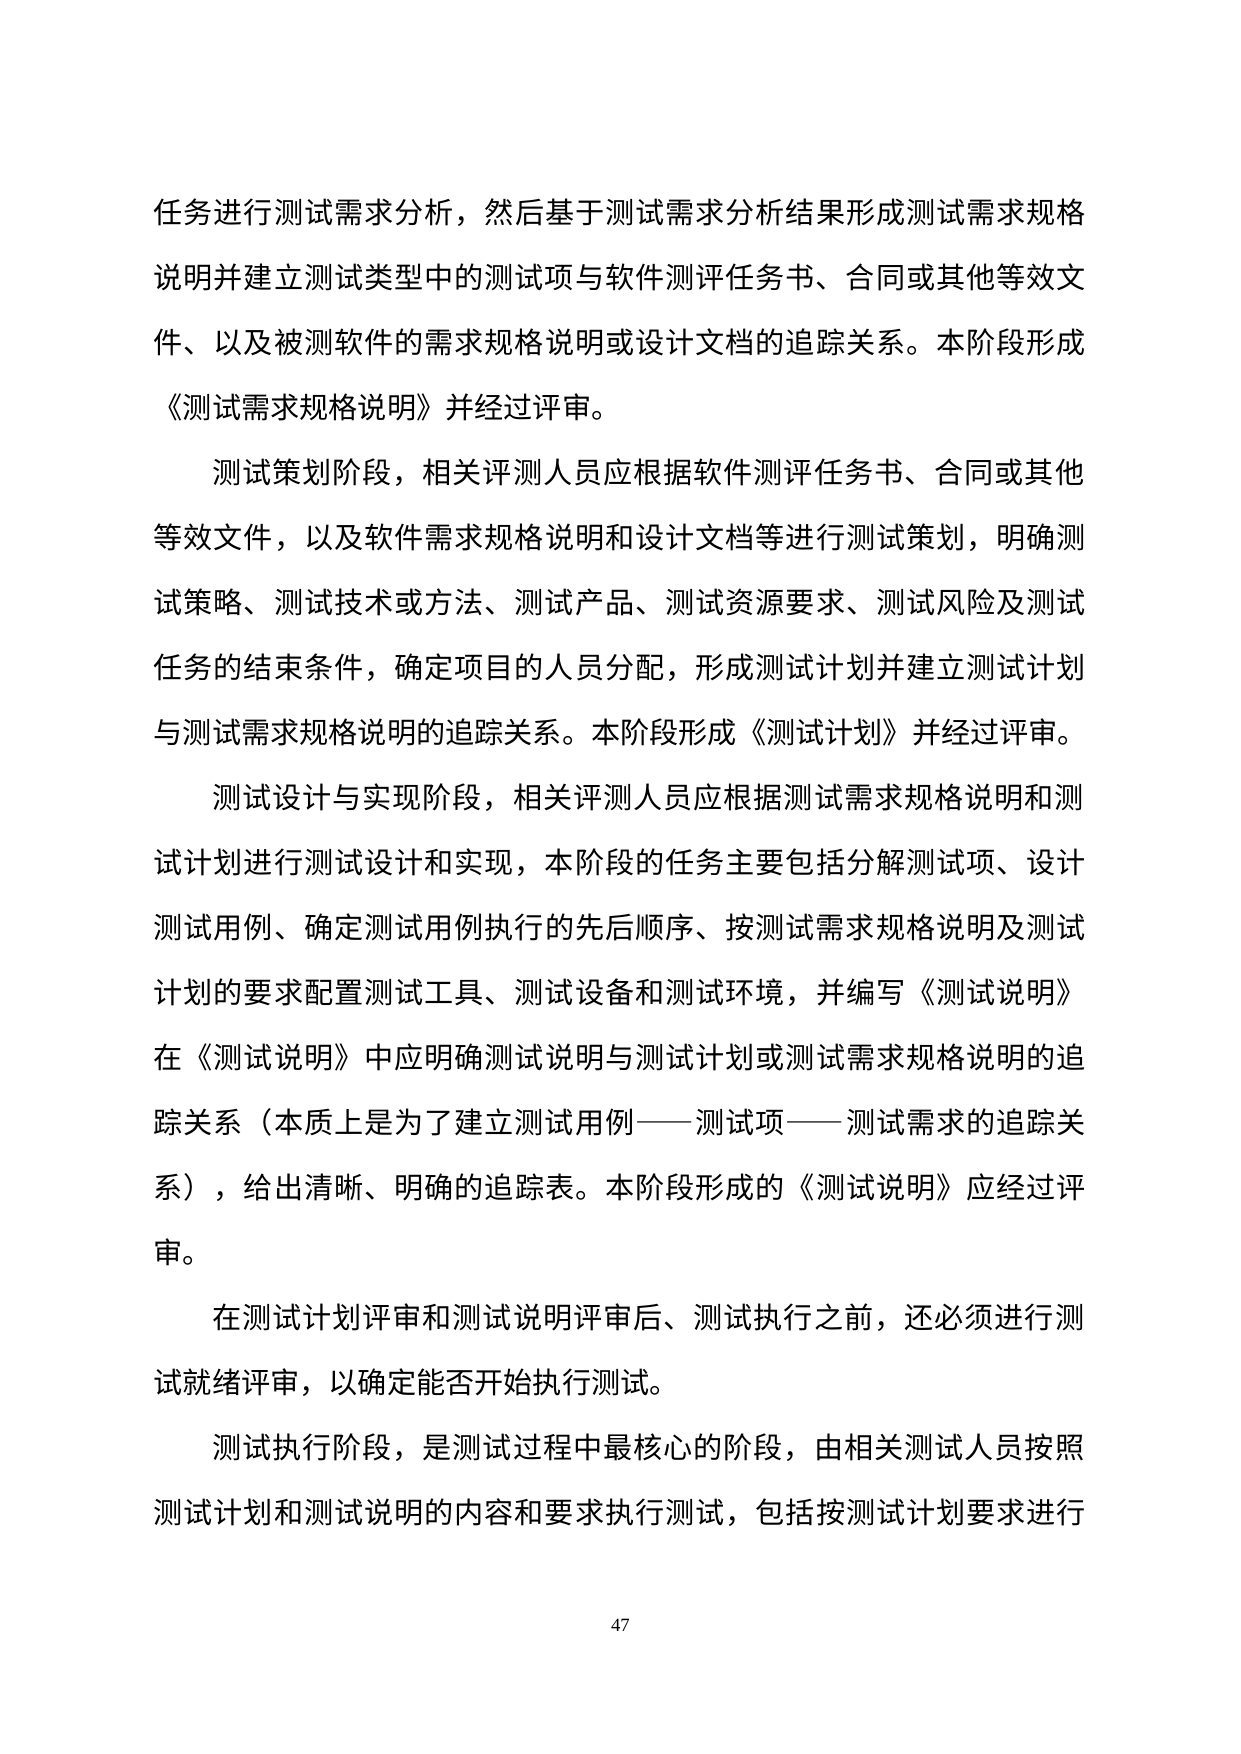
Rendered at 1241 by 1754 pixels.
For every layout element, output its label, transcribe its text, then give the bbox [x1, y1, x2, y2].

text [153, 178, 1087, 438]
text 测试设计与实现阶段，相关评测人员应根据测试需求规格说明和测试计划进行测试设计和实现，本阶段的任务主要包括分解测试项、设计测试用例、确定测试用例执行的先后顺序、按测试需求规格说明及测试计划的要求配置测试工具、测试设备和测试环境，并编写《测试说明》，在《测试说明》中应明确测试说明与测试计划或测试需求规格说明的追踪关系（本质上是为了建立测试用例——测试项——测试需求的追踪关系），给出清晰、明确的追踪表。本阶段形成的《测试说明》应经过评审。 [153, 763, 1087, 1283]
text 在测试计划评审和测试说明评审后、测试执行之前，还必须进行测试就绪评审，以确定能否开始执行测试。 [153, 1283, 1087, 1413]
text 测试策划阶段，相关评测人员应根据软件测评任务书、合同或其他等效文件，以及软件需求规格说明和设计文档等进行测试策划，明确测试策略、测试技术或方法、测试产品、测试资源要求、测试风险及测试任务的结束条件，确定项目的人员分配，形成测试计划并建立测试计划与测试需求规格说明的追踪关系。本阶段形成《测试计划》并经过评审。 [153, 438, 1087, 763]
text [153, 1413, 1087, 1543]
